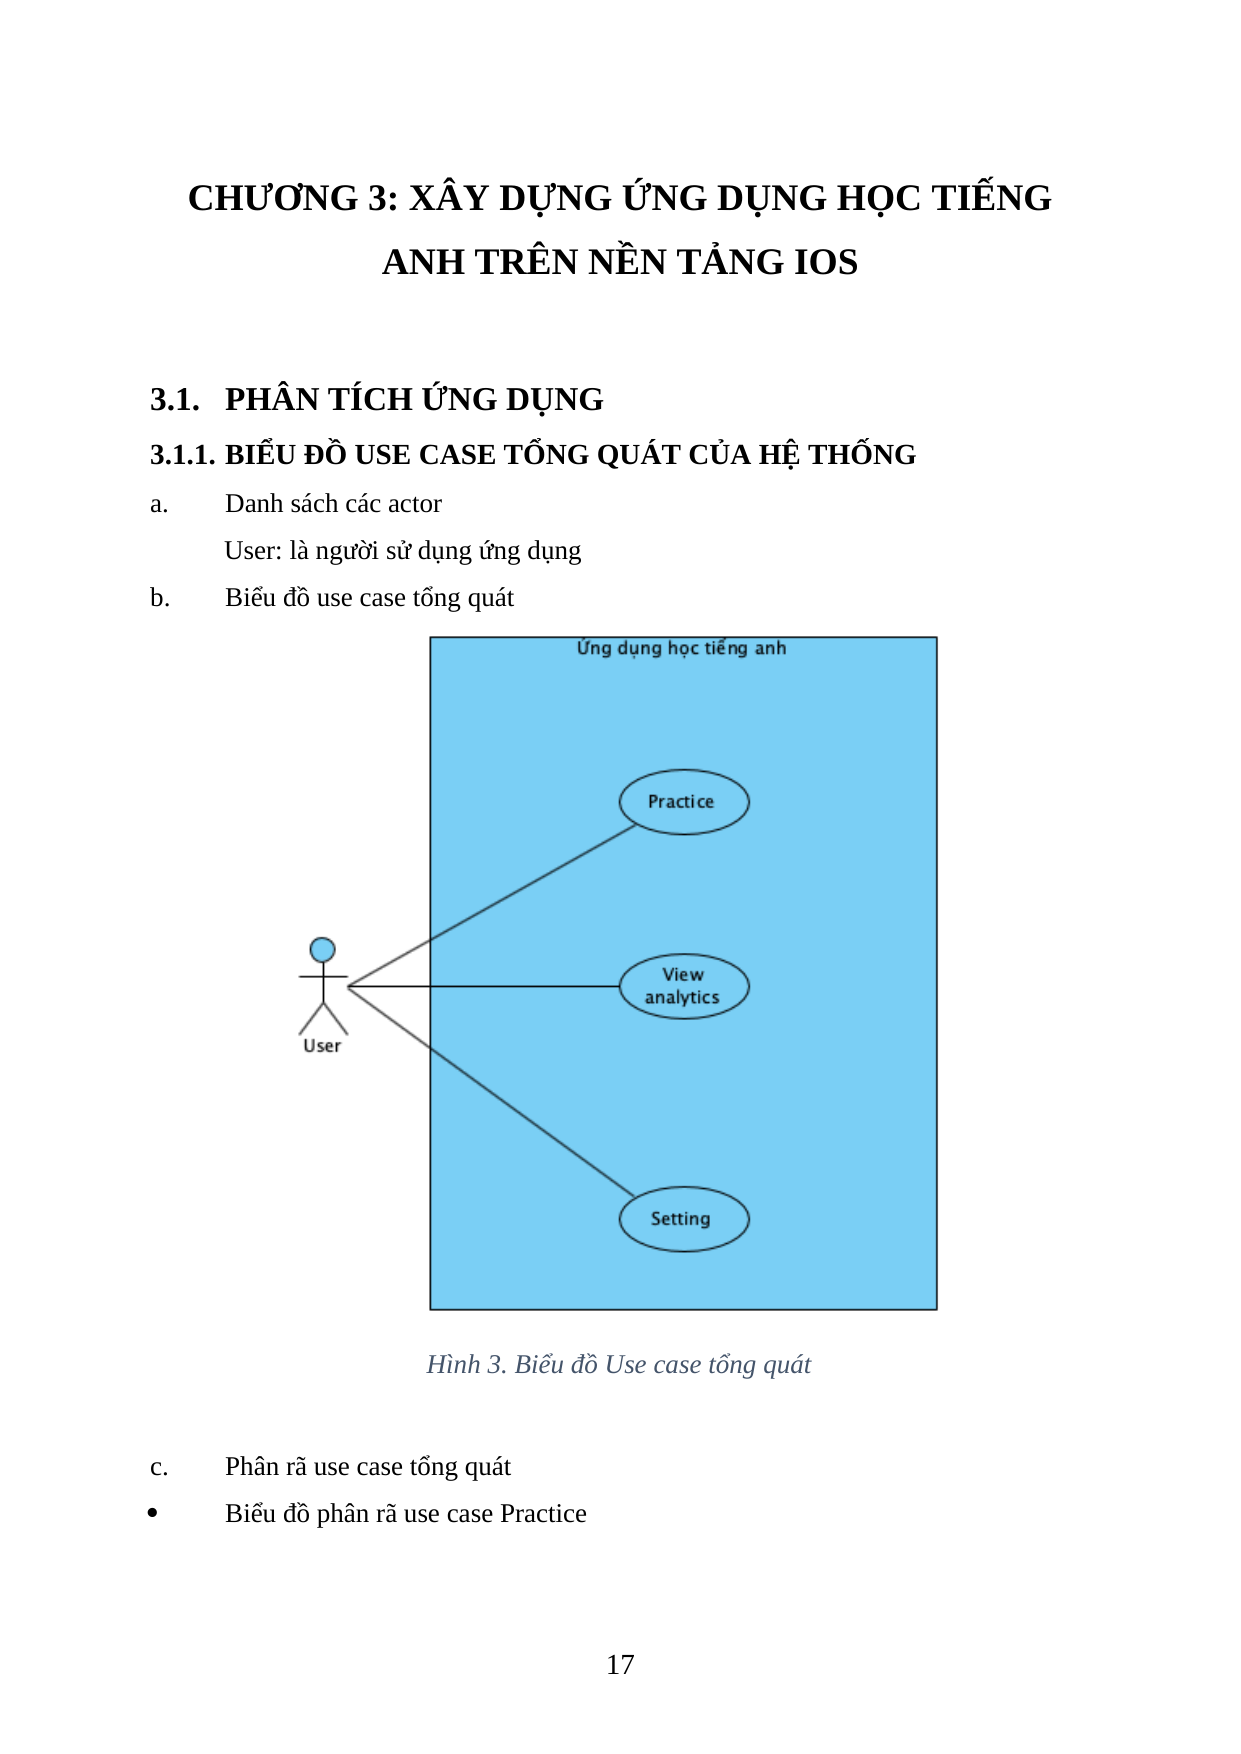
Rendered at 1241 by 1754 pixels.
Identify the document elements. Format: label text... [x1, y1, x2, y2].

list Biểu đồ use case tổng quát [150, 581, 1090, 612]
subtitle CHƯƠNG 3: XÂY DỰNG ỨNG DỤNG HỌC TIẾNG ANH TRÊN NỀN TẢNG IOS [150, 175, 1090, 283]
list Biểu đồ phân rã use case Practice [148, 1497, 1090, 1528]
list Danh sách các actor [150, 487, 1090, 519]
list Phân rã use case tổng quát [150, 1450, 1090, 1481]
list BIỂU ĐỒ USE CASE TỔNG QUÁT CỦA HỆ THỐNG [150, 437, 1090, 471]
list PHÂN TÍCH ỨNG DỤNG [150, 380, 1090, 418]
picture [289, 627, 951, 1319]
list User: là người sử dụng ứng dụng [150, 534, 1090, 565]
text Hình 3. Biểu đồ Use case tổng quát [150, 1348, 1090, 1379]
